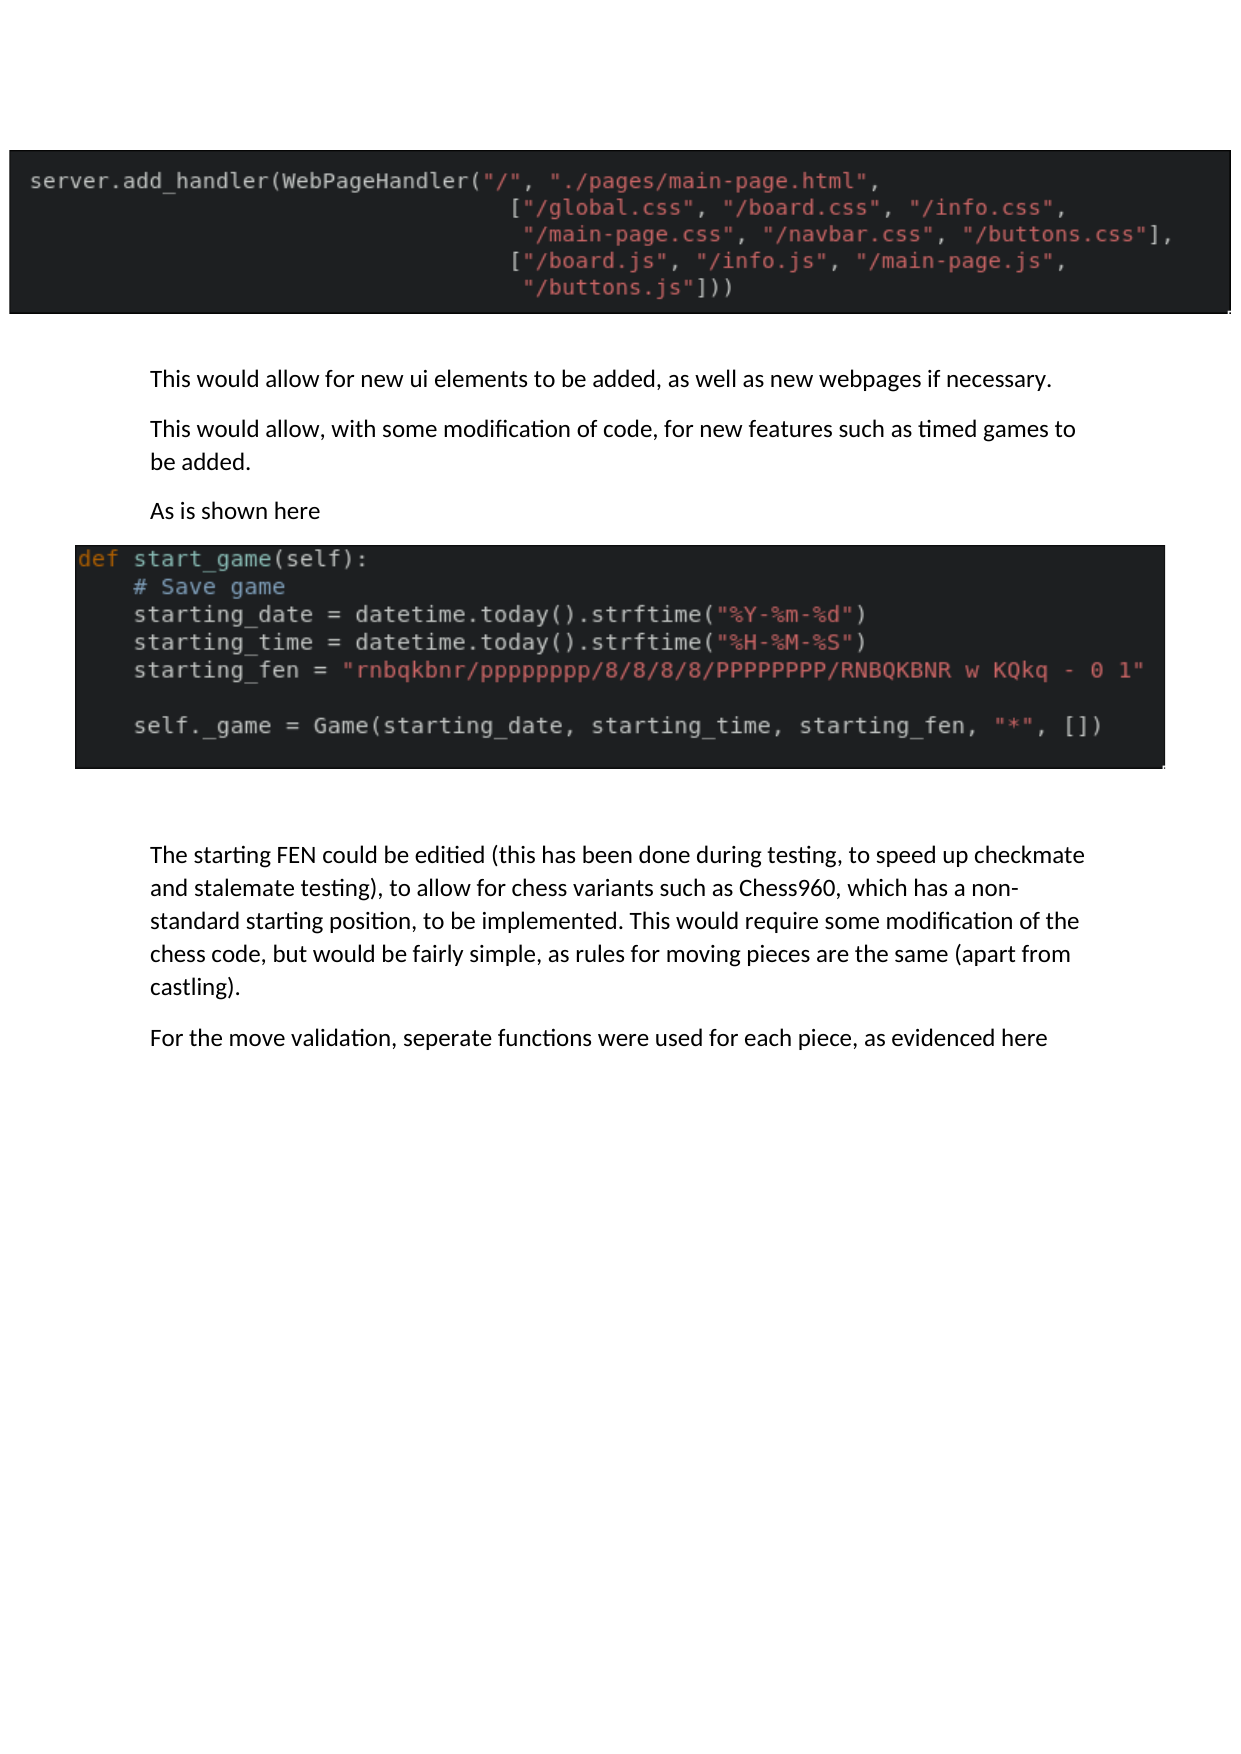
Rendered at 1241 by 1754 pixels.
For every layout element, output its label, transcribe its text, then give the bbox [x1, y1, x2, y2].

text This would allow, with some modification of code, for new features such as timed games to be added. [150, 413, 1090, 476]
picture [9, 150, 1231, 314]
picture [75, 545, 1166, 769]
text This would allow for new ui elements to be added, as well as new webpages if necessary. [150, 363, 1090, 394]
text For the move validation, seperate functions were used for each piece, as evidenced here [150, 1022, 1090, 1053]
text As is shown here [150, 496, 1090, 526]
text The starting FEN could be editied (this has been done during testing, to speed up checkmate and stalemate testing), to allow for chess variants such as Chess960, which has a non-standard starting position, to be implemented. This would require some modification of the chess code, but would be fairly simple, as rules for moving pieces are the same (apart from castling). [150, 839, 1090, 1003]
